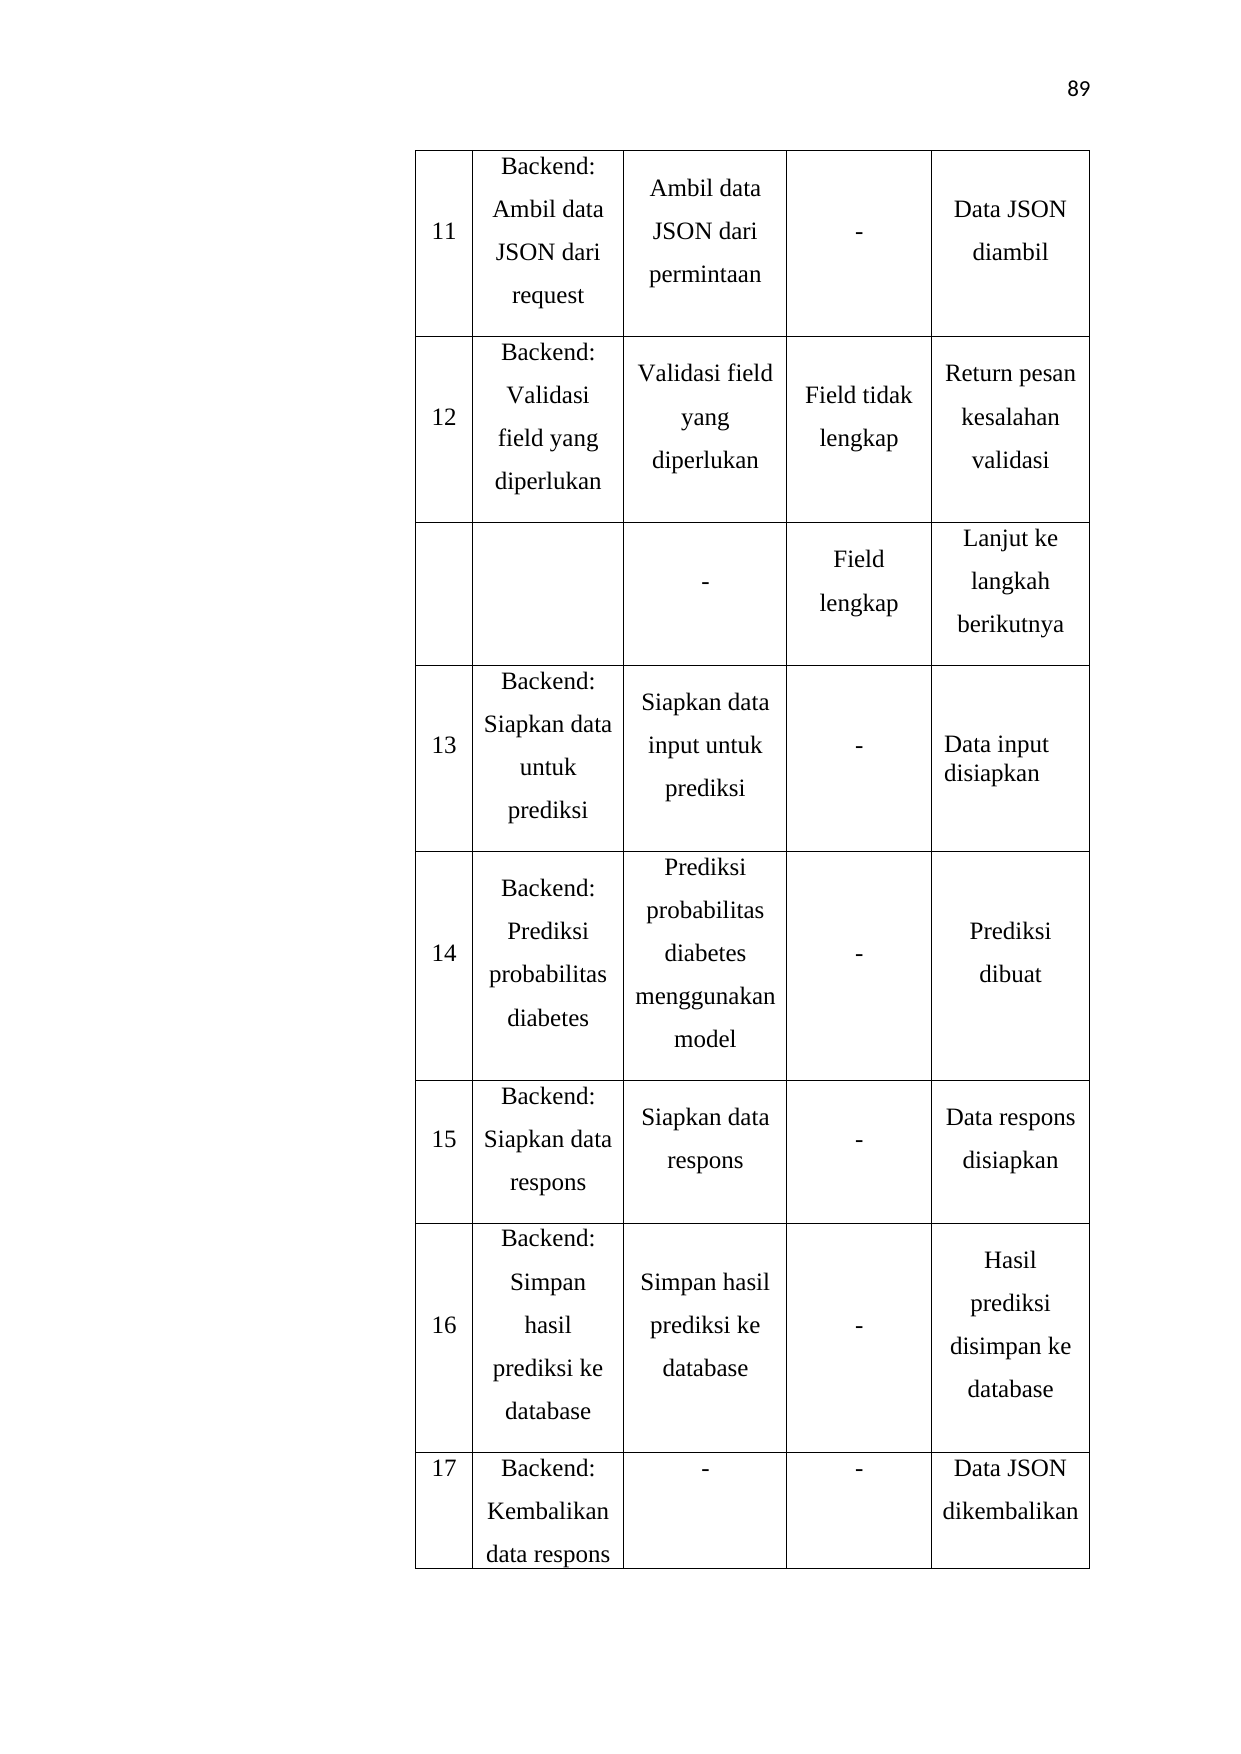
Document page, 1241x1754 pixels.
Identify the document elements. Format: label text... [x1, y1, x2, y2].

table_cell 12 [416, 337, 472, 522]
table_cell Lanjut ke langkah berikutnya [932, 523, 1089, 665]
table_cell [473, 1453, 623, 1568]
table_cell - [787, 666, 931, 851]
table_cell Field tidak lengkap [787, 337, 931, 522]
table_cell Return pesan kesalahan validasi [932, 337, 1089, 522]
table_cell Backend: Siapkan data untuk prediksi [473, 666, 623, 851]
table_cell 14 [416, 852, 472, 1080]
table_cell [473, 523, 623, 665]
table_cell Backend: Siapkan data respons [473, 1081, 623, 1222]
table_cell - [624, 1453, 786, 1568]
table_cell Data respons disiapkan [932, 1081, 1089, 1222]
table_cell Ambil data JSON dari permintaan [624, 151, 786, 336]
table_cell - [787, 852, 931, 1080]
table_cell 16 [416, 1224, 472, 1452]
table_cell - [787, 151, 931, 336]
table_cell [416, 523, 472, 665]
table_cell Data JSON diambil [932, 151, 1089, 336]
table_cell Backend: Validasi field yang diperlukan [473, 337, 623, 522]
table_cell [932, 1453, 1089, 1568]
table_cell 11 [416, 151, 472, 336]
table_cell 15 [416, 1081, 472, 1222]
table_cell Simpan hasil prediksi ke database [624, 1224, 786, 1452]
table_cell Prediksi probabilitas diabetes menggunakan model [624, 852, 786, 1080]
table_cell - [787, 1224, 931, 1452]
table_cell Siapkan data input untuk prediksi [624, 666, 786, 851]
table_cell 13 [416, 666, 472, 851]
table_cell Validasi field yang diperlukan [624, 337, 786, 522]
table_cell 17 [416, 1453, 472, 1568]
table_cell [932, 666, 1089, 851]
table_cell Field lengkap [787, 523, 931, 665]
table_cell Backend: Simpan hasil prediksi ke database [473, 1224, 623, 1452]
table_cell - [787, 1081, 931, 1222]
table_cell Siapkan data respons [624, 1081, 786, 1222]
table_cell Backend: Prediksi probabilitas diabetes [473, 852, 623, 1080]
table_cell - [624, 523, 786, 665]
table_cell Hasil prediksi disimpan ke database [932, 1224, 1089, 1452]
table_cell Backend: Ambil data JSON dari request [473, 151, 623, 336]
table_cell Prediksi dibuat [932, 852, 1089, 1080]
table_cell - [787, 1453, 931, 1568]
